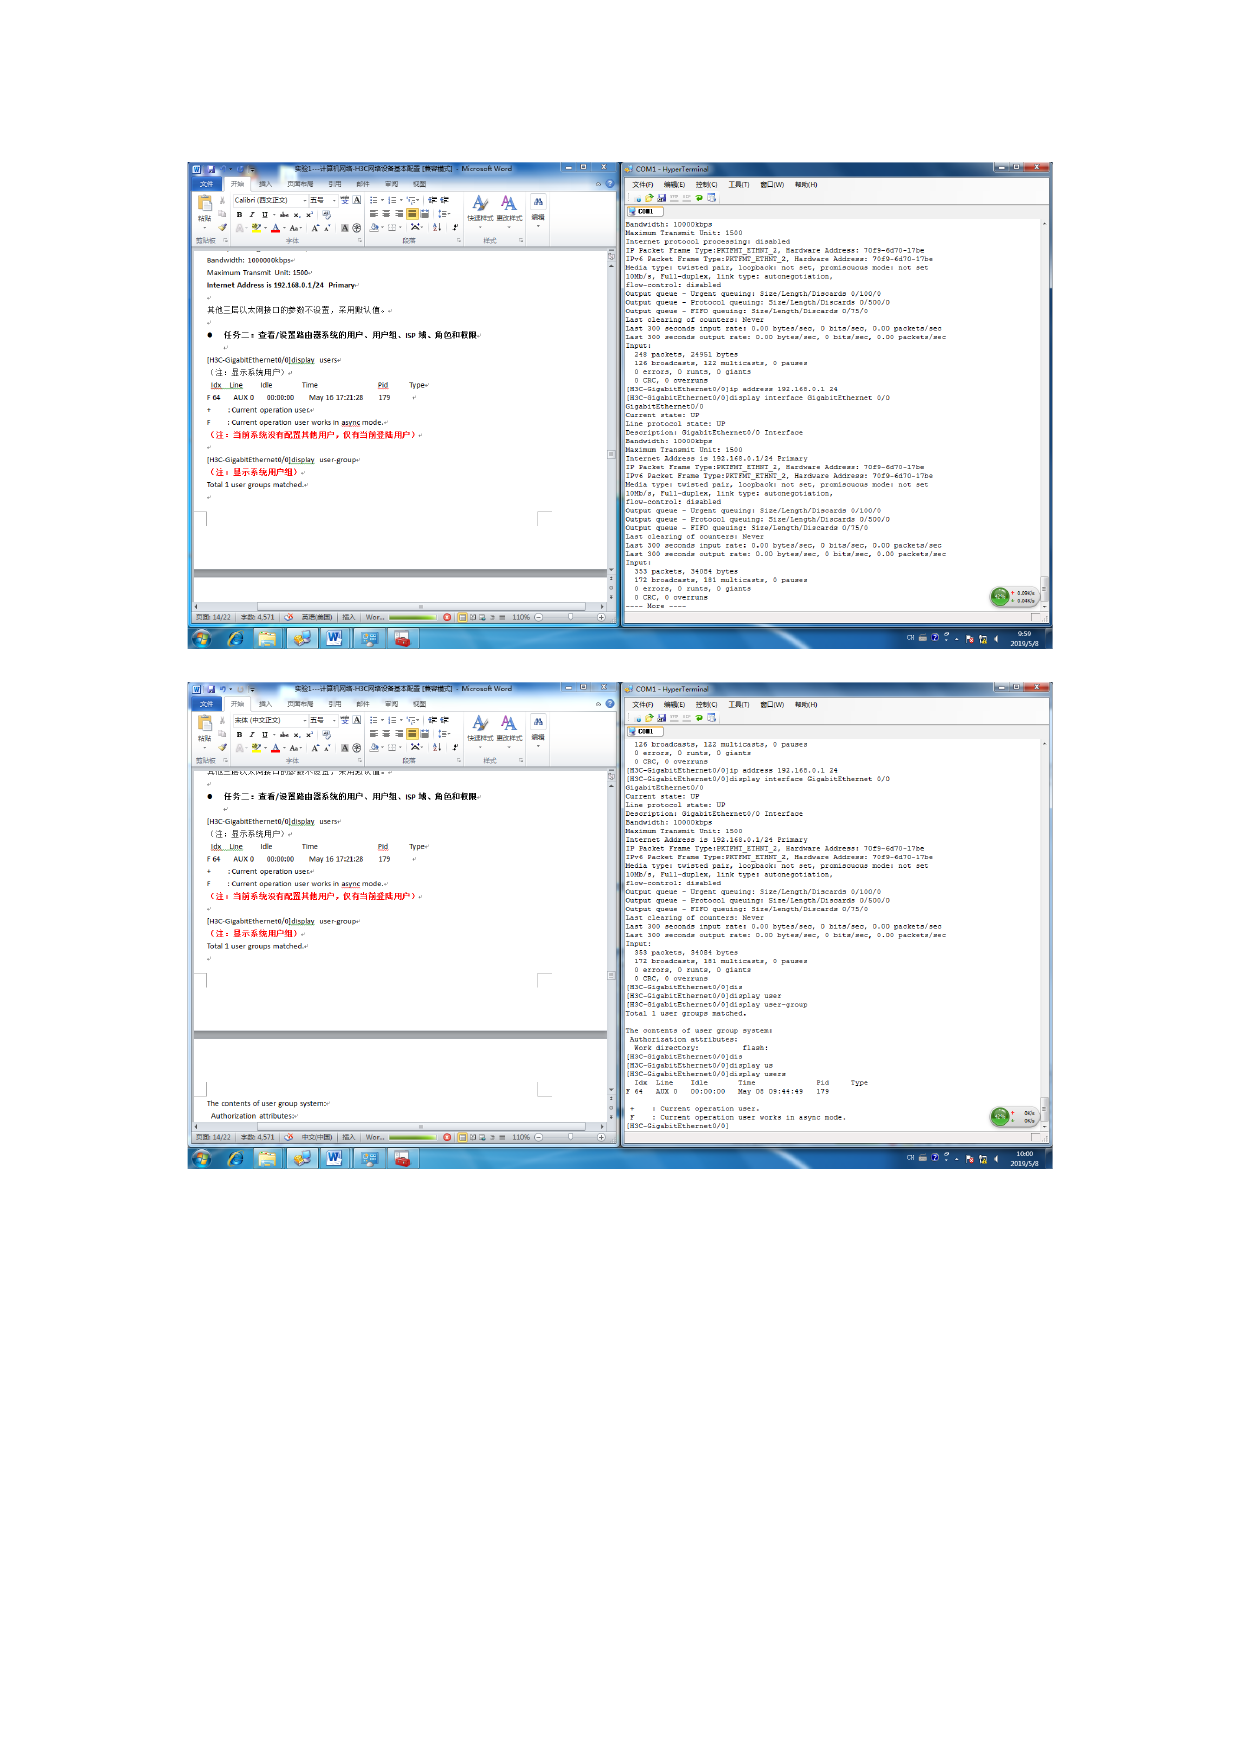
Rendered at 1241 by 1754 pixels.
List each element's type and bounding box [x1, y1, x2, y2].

picture [187, 682, 1053, 1169]
picture [187, 162, 1053, 649]
